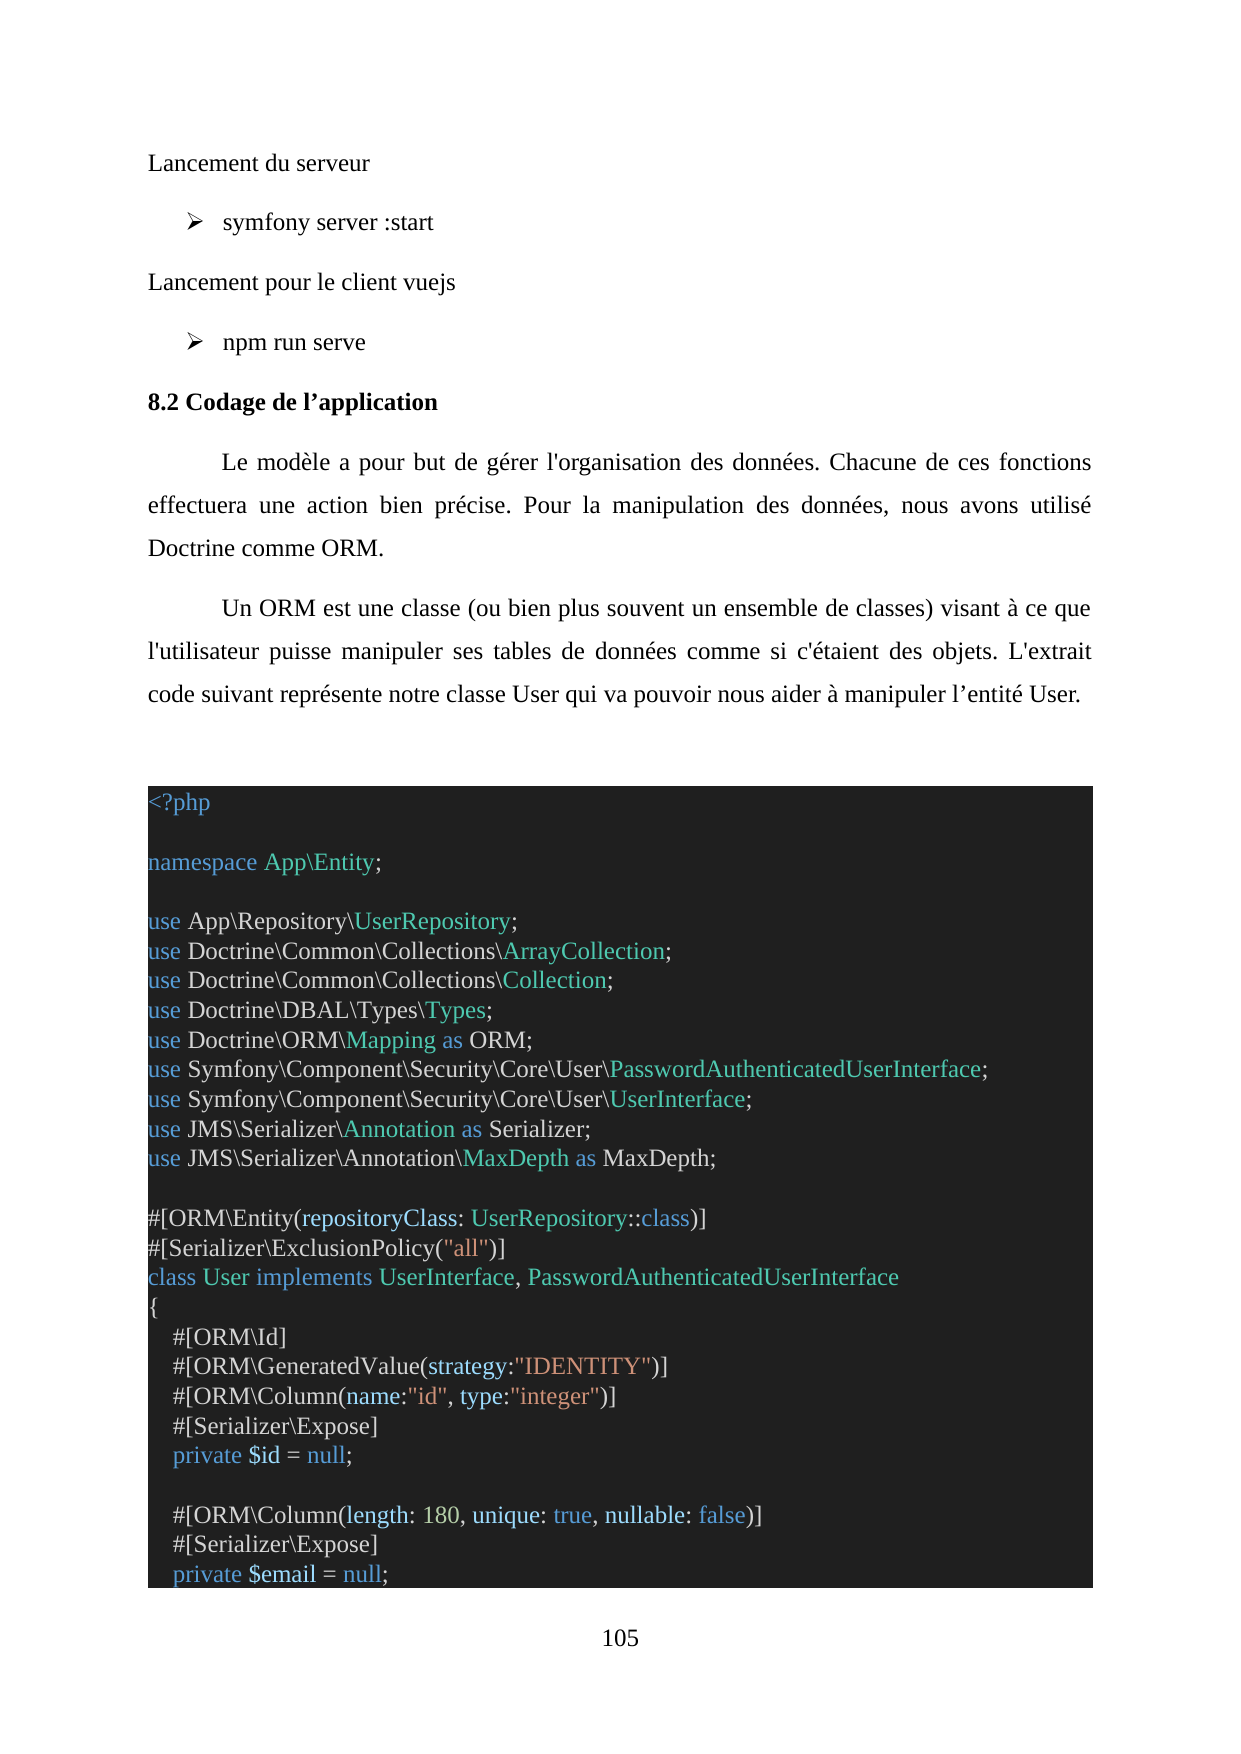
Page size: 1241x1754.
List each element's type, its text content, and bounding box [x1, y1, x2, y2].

text use Doctrine\Common\Collections\Collection; [148, 964, 1093, 994]
text #[Serializer\ExclusionPolicy("all")] [148, 1232, 1093, 1261]
text #[ORM\GeneratedValue(strategy:"IDENTITY")] [148, 1350, 1093, 1380]
text Un ORM est une classe (ou bien plus souvent un ensemble de classes) visant à ce que l'utilisateur puisse manipuler ses tables de données comme si c'étaient des objets. L'extrait code suivant représente notre classe User qui va pouvoir nous aider à manipuler l’entité User. [148, 593, 1093, 708]
text Lancement pour le client vuejs [148, 267, 1093, 296]
text #[ORM\Column(name:"id", type:"integer")] [148, 1380, 1093, 1410]
text #[Serializer\Expose] [148, 1410, 1093, 1439]
text use Symfony\Component\Security\Core\User\UserInterface; [148, 1083, 1093, 1113]
text #[Serializer\Expose] [148, 1528, 1093, 1558]
text Le modèle a pour but de gérer l'organisation des données. Chacune de ces fonctions effectuera une action bien précise. Pour la manipulation des données, nous avons utilisé Doctrine comme ORM. [148, 447, 1093, 562]
text use JMS\Serializer\Annotation as Serializer; [148, 1113, 1093, 1143]
text { [148, 1291, 1093, 1321]
text <?php [148, 786, 1093, 816]
text use App\Repository\UserRepository; [148, 905, 1093, 935]
text 8.2 Codage de l’application [148, 387, 1093, 416]
text use Doctrine\ORM\Mapping as ORM; [148, 1024, 1093, 1053]
text #[ORM\Entity(repositoryClass: UserRepository::class)] [148, 1202, 1093, 1232]
text #[ORM\Id] [148, 1321, 1093, 1350]
text namespace App\Entity; [148, 846, 1093, 875]
text Lancement du serveur [148, 148, 1093, 176]
text private $id = null; [148, 1439, 1093, 1469]
text class User implements UserInterface, PasswordAuthenticatedUserInterface [148, 1261, 1093, 1291]
list npm run serve [185, 327, 1093, 356]
text use Symfony\Component\Security\Core\User\PasswordAuthenticatedUserInterface; [148, 1053, 1093, 1083]
text private $email = null; [148, 1558, 1093, 1588]
text #[ORM\Column(length: 180, unique: true, nullable: false)] [148, 1499, 1093, 1528]
text use Doctrine\Common\Collections\ArrayCollection; [148, 935, 1093, 964]
text use Doctrine\DBAL\Types\Types; [148, 994, 1093, 1024]
list symfony server :start [185, 207, 1093, 236]
text use JMS\Serializer\Annotation\MaxDepth as MaxDepth; [148, 1143, 1093, 1172]
